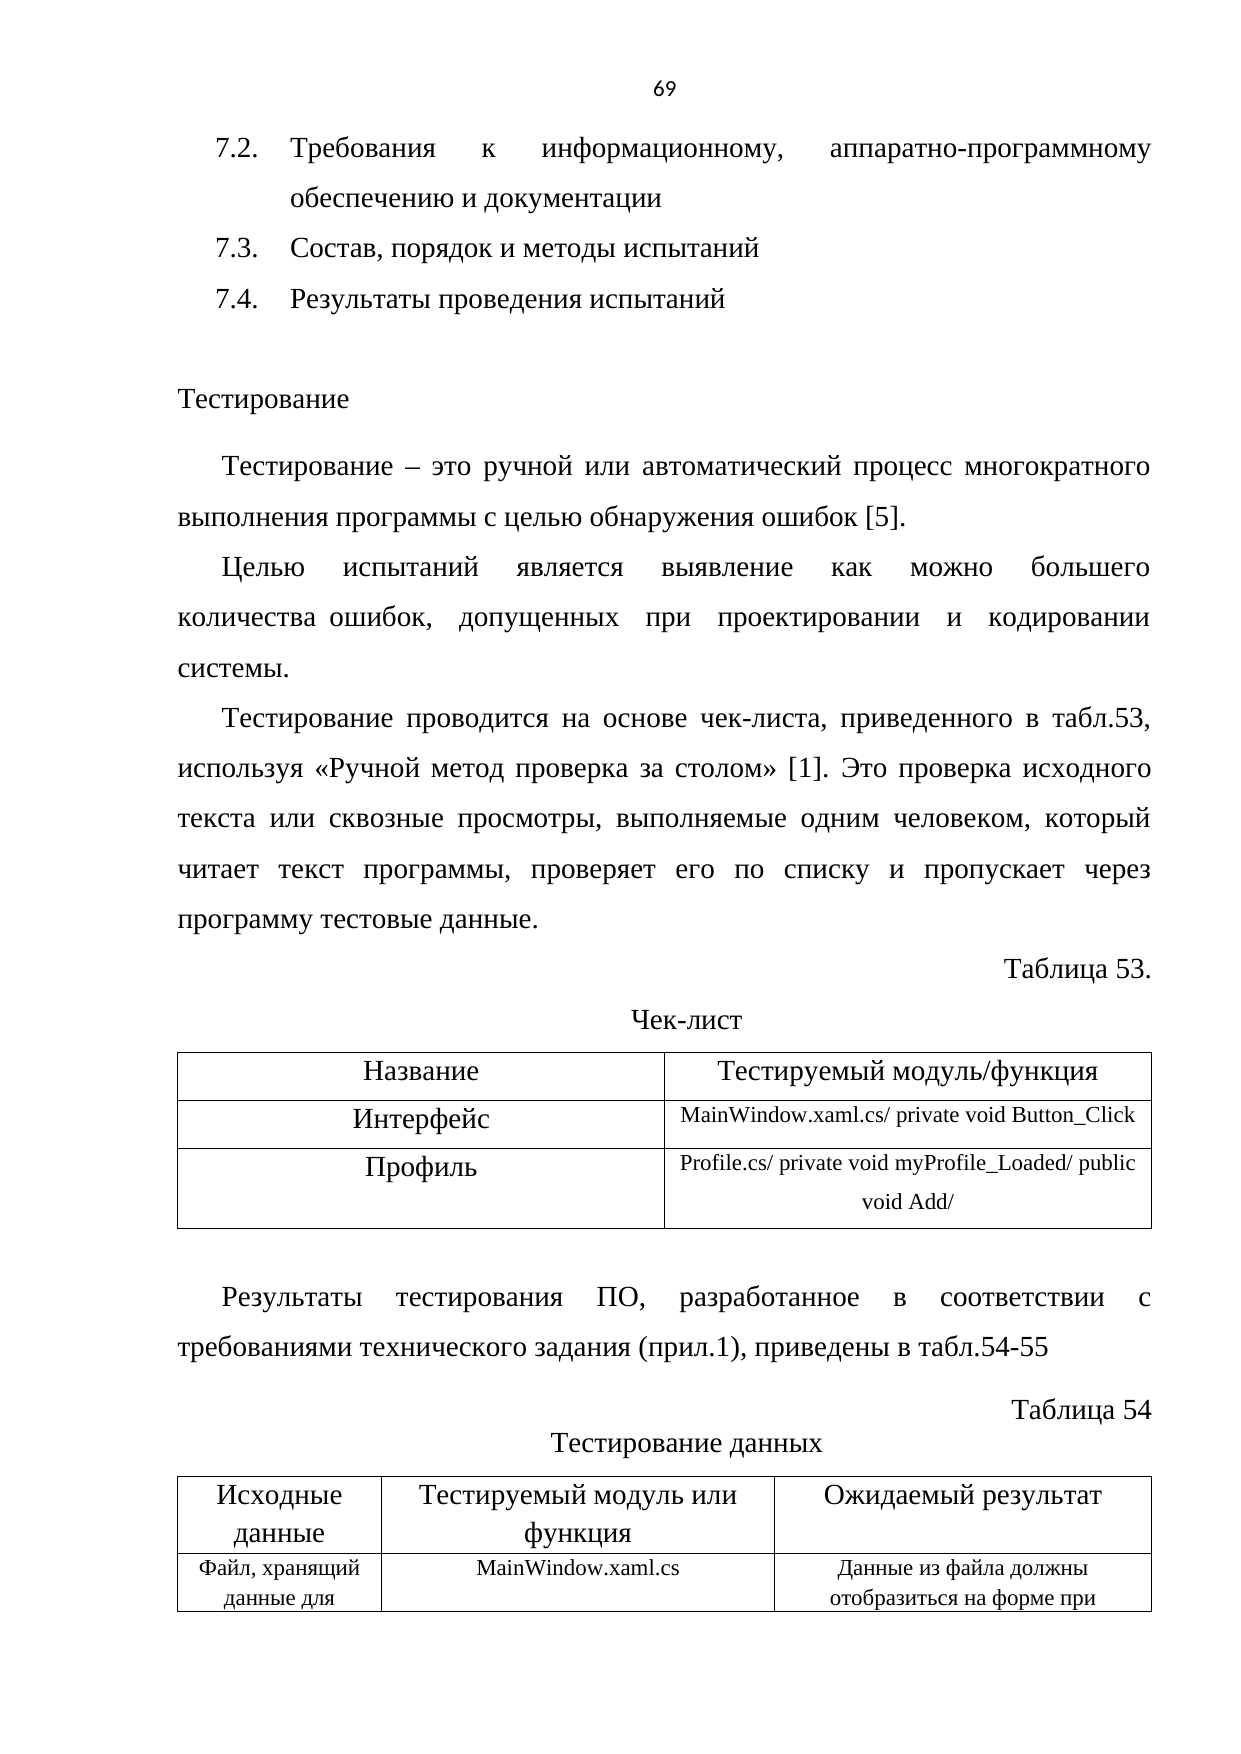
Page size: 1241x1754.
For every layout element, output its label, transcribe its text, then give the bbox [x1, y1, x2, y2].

table_cell Profile.cs/ private void myProfile_Loaded/ public void Add/ [665, 1149, 1151, 1228]
table_cell Интерфейс [178, 1101, 664, 1148]
table_header Исходные данные [178, 1477, 381, 1553]
text Тестирование проводится на основе чек-листа, приведенного в табл.53, используя «Ручной метод проверка за столом» [1]. Это проверка исходного текста или сквозные просмотры, выполняемые одним человеком, который читает текст программы, проверяет его по списку и пропускает через программу тестовые данные. [177, 700, 1152, 935]
subtitle Тестирование [177, 381, 1152, 415]
list Результаты проведения испытаний [215, 281, 1152, 314]
text Тестирование – это ручной или автоматический процесс многократного выполнения программы с целью обнаружения ошибок [5]. [177, 448, 1152, 532]
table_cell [775, 1554, 1151, 1611]
table_header Тестируемый модуль/функция [665, 1053, 1151, 1100]
text Результаты тестирования ПО, разработанное в соответствии с требованиями технического задания (прил.1), приведены в табл.54-55 [177, 1279, 1152, 1363]
text Таблица 53. [177, 952, 1152, 985]
list Состав, порядок и методы испытаний [215, 230, 1152, 264]
table_header Название [178, 1053, 664, 1100]
list Требования к информационному, аппаратно-программному обеспечению и документации [215, 130, 1152, 214]
text Чек-лист [177, 1002, 1152, 1035]
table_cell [178, 1554, 381, 1611]
text Тестирование данных [177, 1426, 1152, 1459]
table_cell MainWindow.xaml.cs/ private void Button_Click [665, 1101, 1151, 1148]
table_header Ожидаемый результат [775, 1477, 1151, 1553]
table_header Тестируемый модуль или функция [382, 1477, 774, 1553]
table_cell Профиль [178, 1149, 664, 1228]
text Таблица 54 [177, 1392, 1152, 1426]
table_cell MainWindow.xaml.cs [382, 1554, 774, 1611]
text Целью испытаний является выявление как можно большего количества ошибок, допущенных при проектировании и кодировании системы. [177, 549, 1152, 683]
